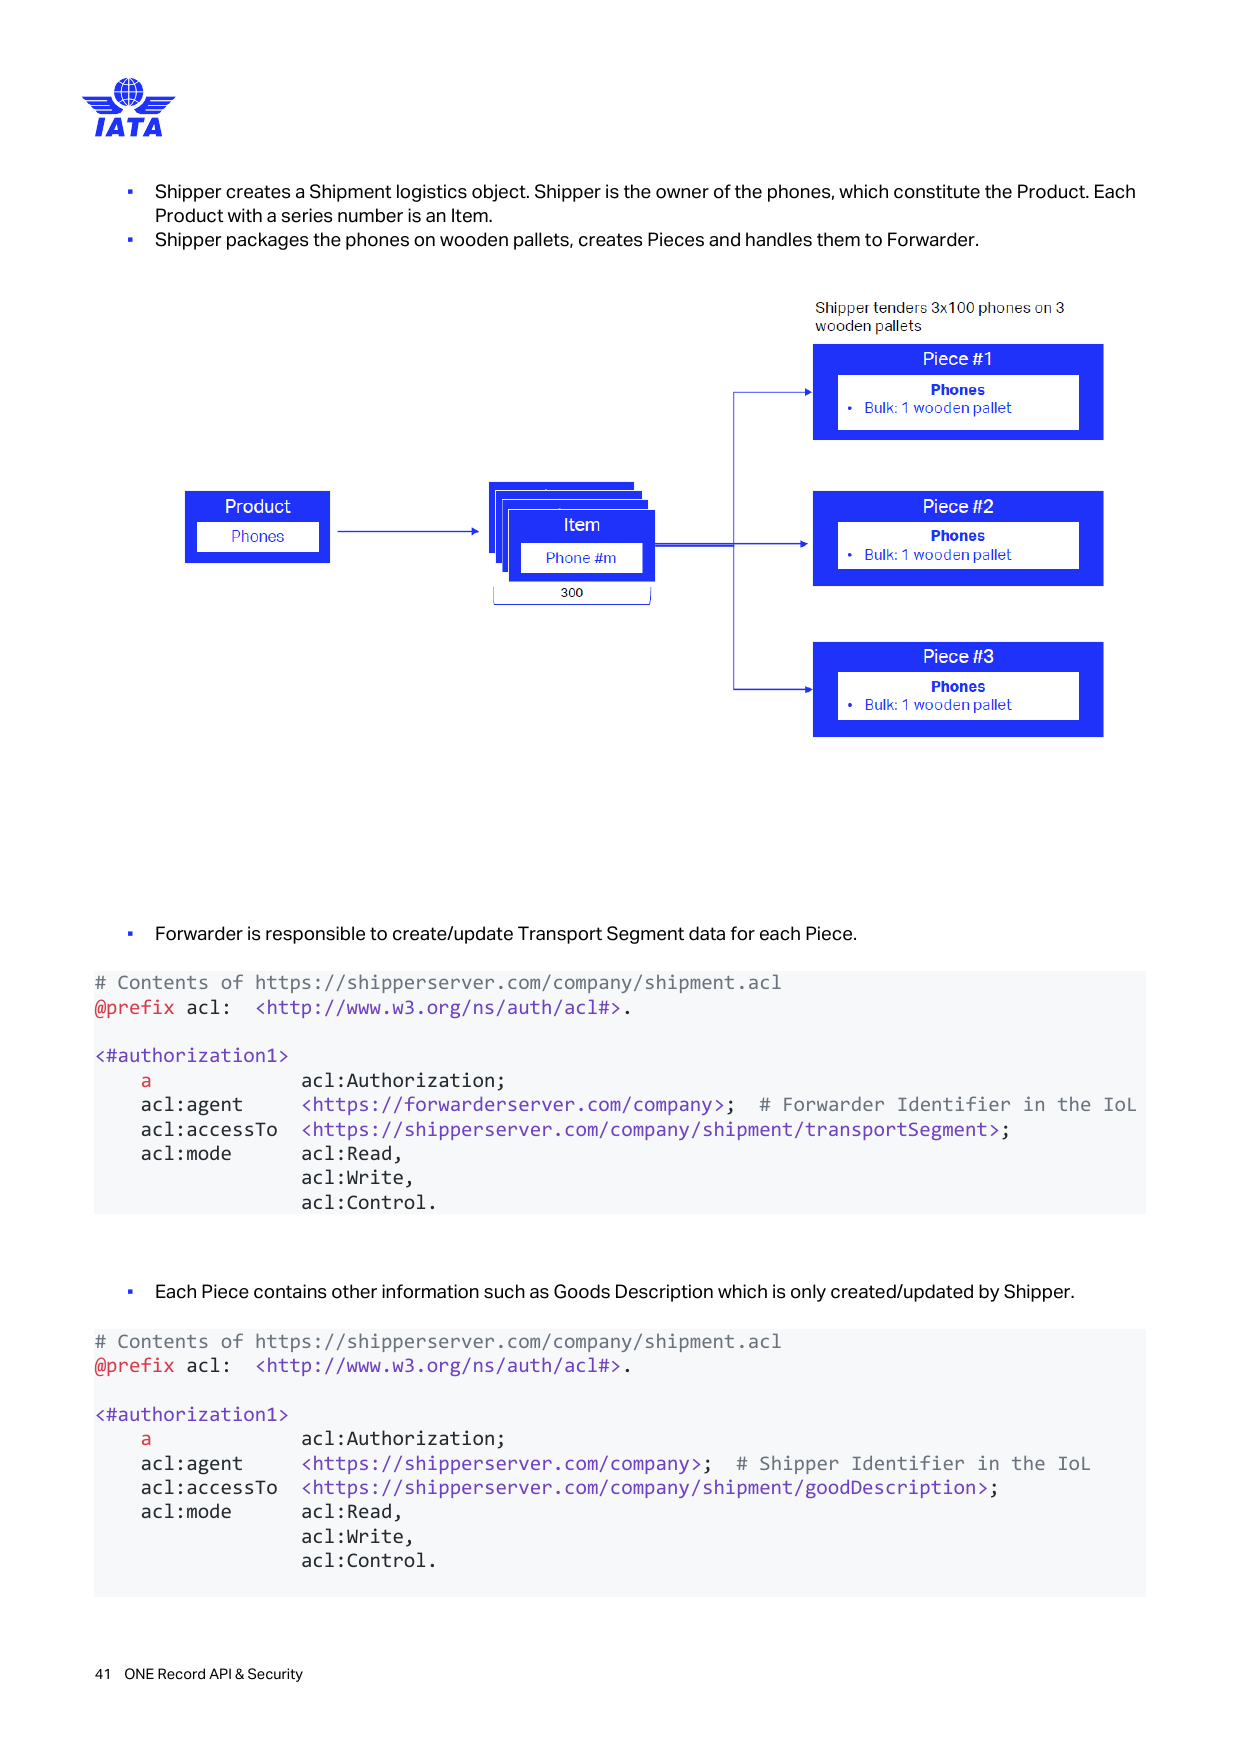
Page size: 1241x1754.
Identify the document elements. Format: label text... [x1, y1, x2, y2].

list Each Piece contains other information such as Goods Description which is only created/updated by Shipper. [124, 1280, 1146, 1304]
text a acl:Authorization; [94, 1426, 1146, 1451]
text acl:mode acl:Read, [94, 1141, 1146, 1166]
text # Contents of https://shipperserver.com/company/shipment.acl [94, 971, 1146, 995]
text @prefix acl: <http://www.w3.org/ns/auth/acl#>. [94, 995, 1146, 1019]
list Shipper creates a Shipment logistics object. Shipper is the owner of the phones, which constitute the Product. Each Product with a series number is an Item. [124, 180, 1146, 228]
text acl:Control. [94, 1190, 1146, 1214]
text acl:Write, [94, 1524, 1146, 1548]
text <#authorization1> [94, 1402, 1146, 1426]
text acl:agent <https://forwarderserver.com/company>; # Forwarder Identifier in the IoL [94, 1092, 1146, 1117]
text acl:Control. [94, 1548, 1146, 1573]
picture [94, 276, 1140, 767]
text acl:Write, [94, 1166, 1146, 1190]
text a acl:Authorization; [94, 1068, 1146, 1092]
text # Contents of https://shipperserver.com/company/shipment.acl [94, 1329, 1146, 1353]
text acl:accessTo <https://shipperserver.com/company/shipment/transportSegment>; [94, 1117, 1146, 1141]
list Shipper packages the phones on wooden pallets, creates Pieces and handles them to Forwarder. [124, 228, 1146, 252]
text acl:mode acl:Read, [94, 1499, 1146, 1524]
text acl:accessTo <https://shipperserver.com/company/shipment/goodDescription>; [94, 1475, 1146, 1499]
text <#authorization1> [94, 1044, 1146, 1068]
text acl:agent <https://shipperserver.com/company>; # Shipper Identifier in the IoL [94, 1451, 1146, 1475]
text @prefix acl: <http://www.w3.org/ns/auth/acl#>. [94, 1353, 1146, 1378]
list Forwarder is responsible to create/update Transport Segment data for each Piece. [124, 922, 1146, 946]
